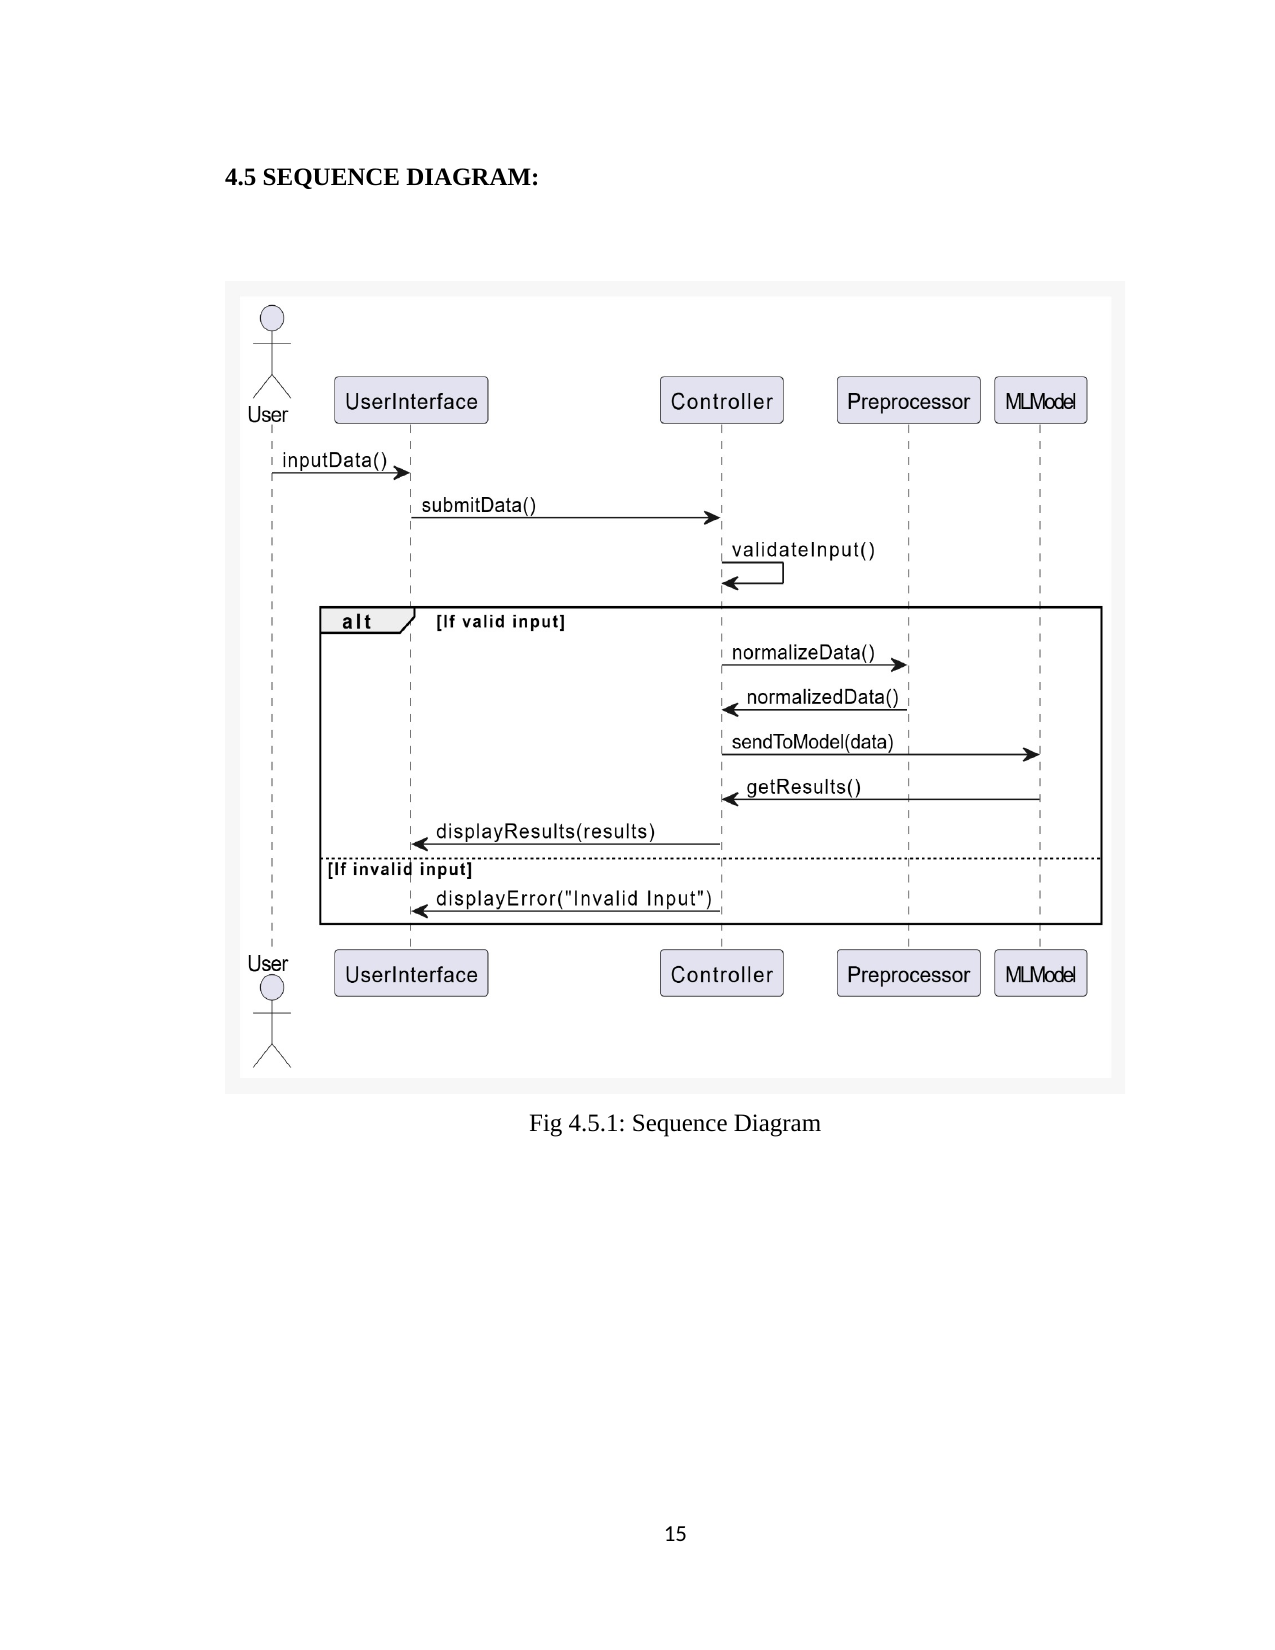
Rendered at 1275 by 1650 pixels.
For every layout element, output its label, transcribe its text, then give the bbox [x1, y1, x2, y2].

picture [225, 281, 1125, 1094]
text 4.5 SEQUENCE DIAGRAM: [225, 162, 1125, 191]
text Fig 4.5.1: Sequence Diagram [225, 1108, 1125, 1136]
